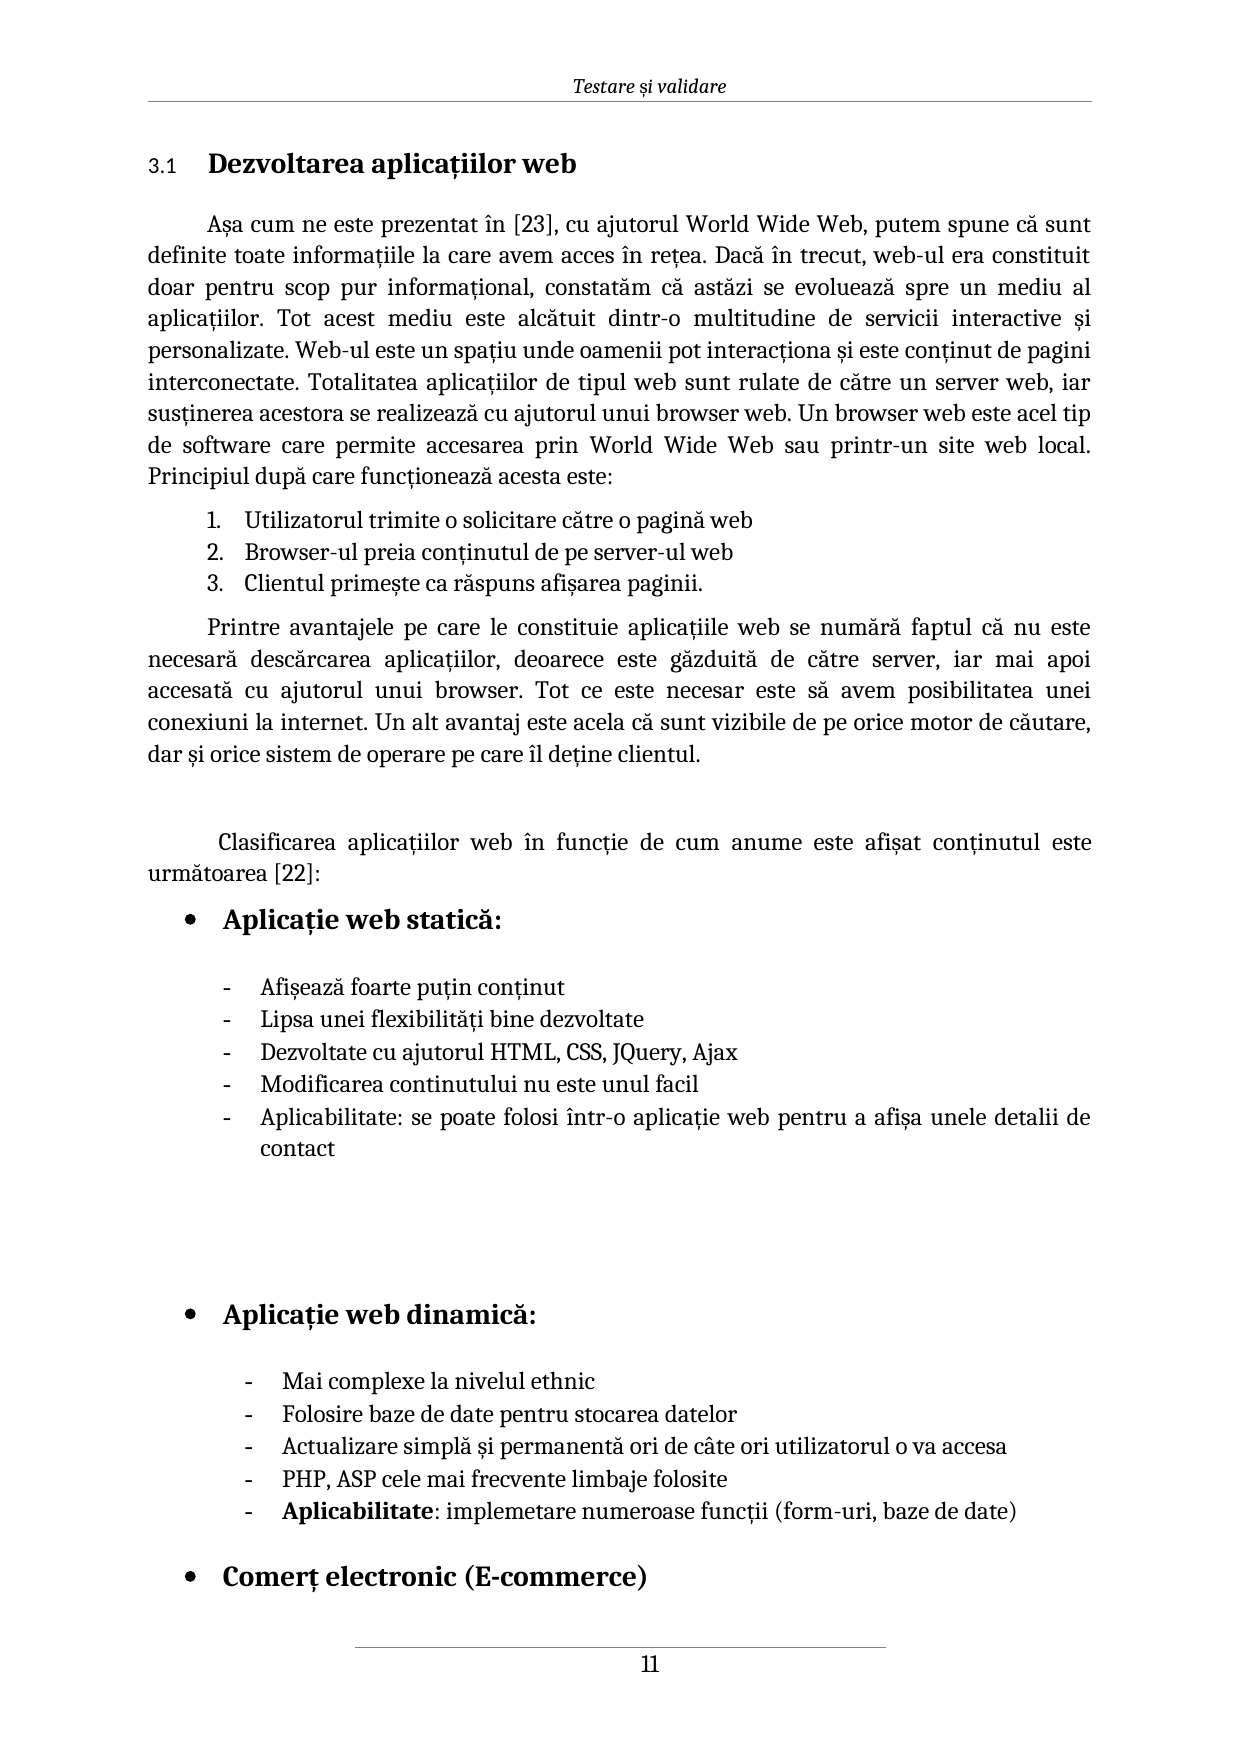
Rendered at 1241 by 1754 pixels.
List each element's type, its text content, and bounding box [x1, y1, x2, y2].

list Mai complexe la nivelul ethnic [244, 1366, 1092, 1396]
list Modificarea continutului nu este unul facil [223, 1069, 1092, 1099]
list Utilizatorul trimite o solicitare către o pagină web [207, 506, 1092, 535]
list Browser-ul preia conținutul de pe server-ul web [207, 538, 1092, 566]
list Comerț electronic (E-commerce) [185, 1560, 1092, 1594]
text Așa cum ne este prezentat în [23], cu ajutorul World Wide Web, putem spune că sunt definite toate informațiile la care avem acces în rețea. Dacă în trecut, web-ul era constituit doar pentru scop pur informațional, constatăm că astăzi se evoluează spre un mediu al aplicațiilor. Tot acest mediu este alcătuit dintr-o multitudine de servicii interactive și personalizate. Web-ul este un spațiu unde oamenii pot interacționa și este conținut de pagini interconectate. Totalitatea aplicațiilor de tipul web sunt rulate de către un server web, iar susținerea acestora se realizează cu ajutorul unui browser web. Un browser web este acel tip de software care permite accesarea prin World Wide Web sau printr-un site web local. Principiul după care funcționează acesta este: [148, 209, 1092, 491]
list Clientul primește ca răspuns afișarea paginii. [207, 569, 1092, 598]
subtitle Dezvoltarea aplicațiilor web [148, 148, 1092, 181]
list PHP, ASP cele mai frecvente limbaje folosite [244, 1464, 1092, 1493]
list Actualizare simplă și permanentă ori de câte ori utilizatorul o va accesa [244, 1431, 1092, 1461]
list Aplicație web statică: [185, 903, 1092, 937]
list Afișează foarte puțin conținut [223, 972, 1092, 1001]
text Printre avantajele pe care le constituie aplicațiile web se numără faptul că nu este necesară descărcarea aplicațiilor, deoarece este găzduită de către server, iar mai apoi accesată cu ajutorul unui browser. Tot ce este necesar este să avem posibilitatea unei conexiuni la internet. Un alt avantaj este acela că sunt vizibile de pe orice motor de căutare, dar și orice sistem de operare pe care îl deține clientul. [148, 613, 1092, 768]
list Aplicabilitate: se poate folosi într-o aplicație web pentru a afișa unele detalii de contact [223, 1102, 1092, 1163]
list Aplicabilitate: implemetare numeroase funcții (form-uri, baze de date) [244, 1496, 1092, 1526]
list Lipsa unei flexibilități bine dezvoltate [223, 1004, 1092, 1034]
list Dezvoltate cu ajutorul HTML, CSS, JQuery, Ajax [223, 1037, 1092, 1066]
list Aplicație web dinamică: [185, 1298, 1092, 1331]
list Folosire baze de date pentru stocarea datelor [244, 1399, 1092, 1428]
text Clasificarea aplicațiilor web în funcție de cum anume este afișat conținutul este următoarea [22]: [148, 828, 1092, 888]
